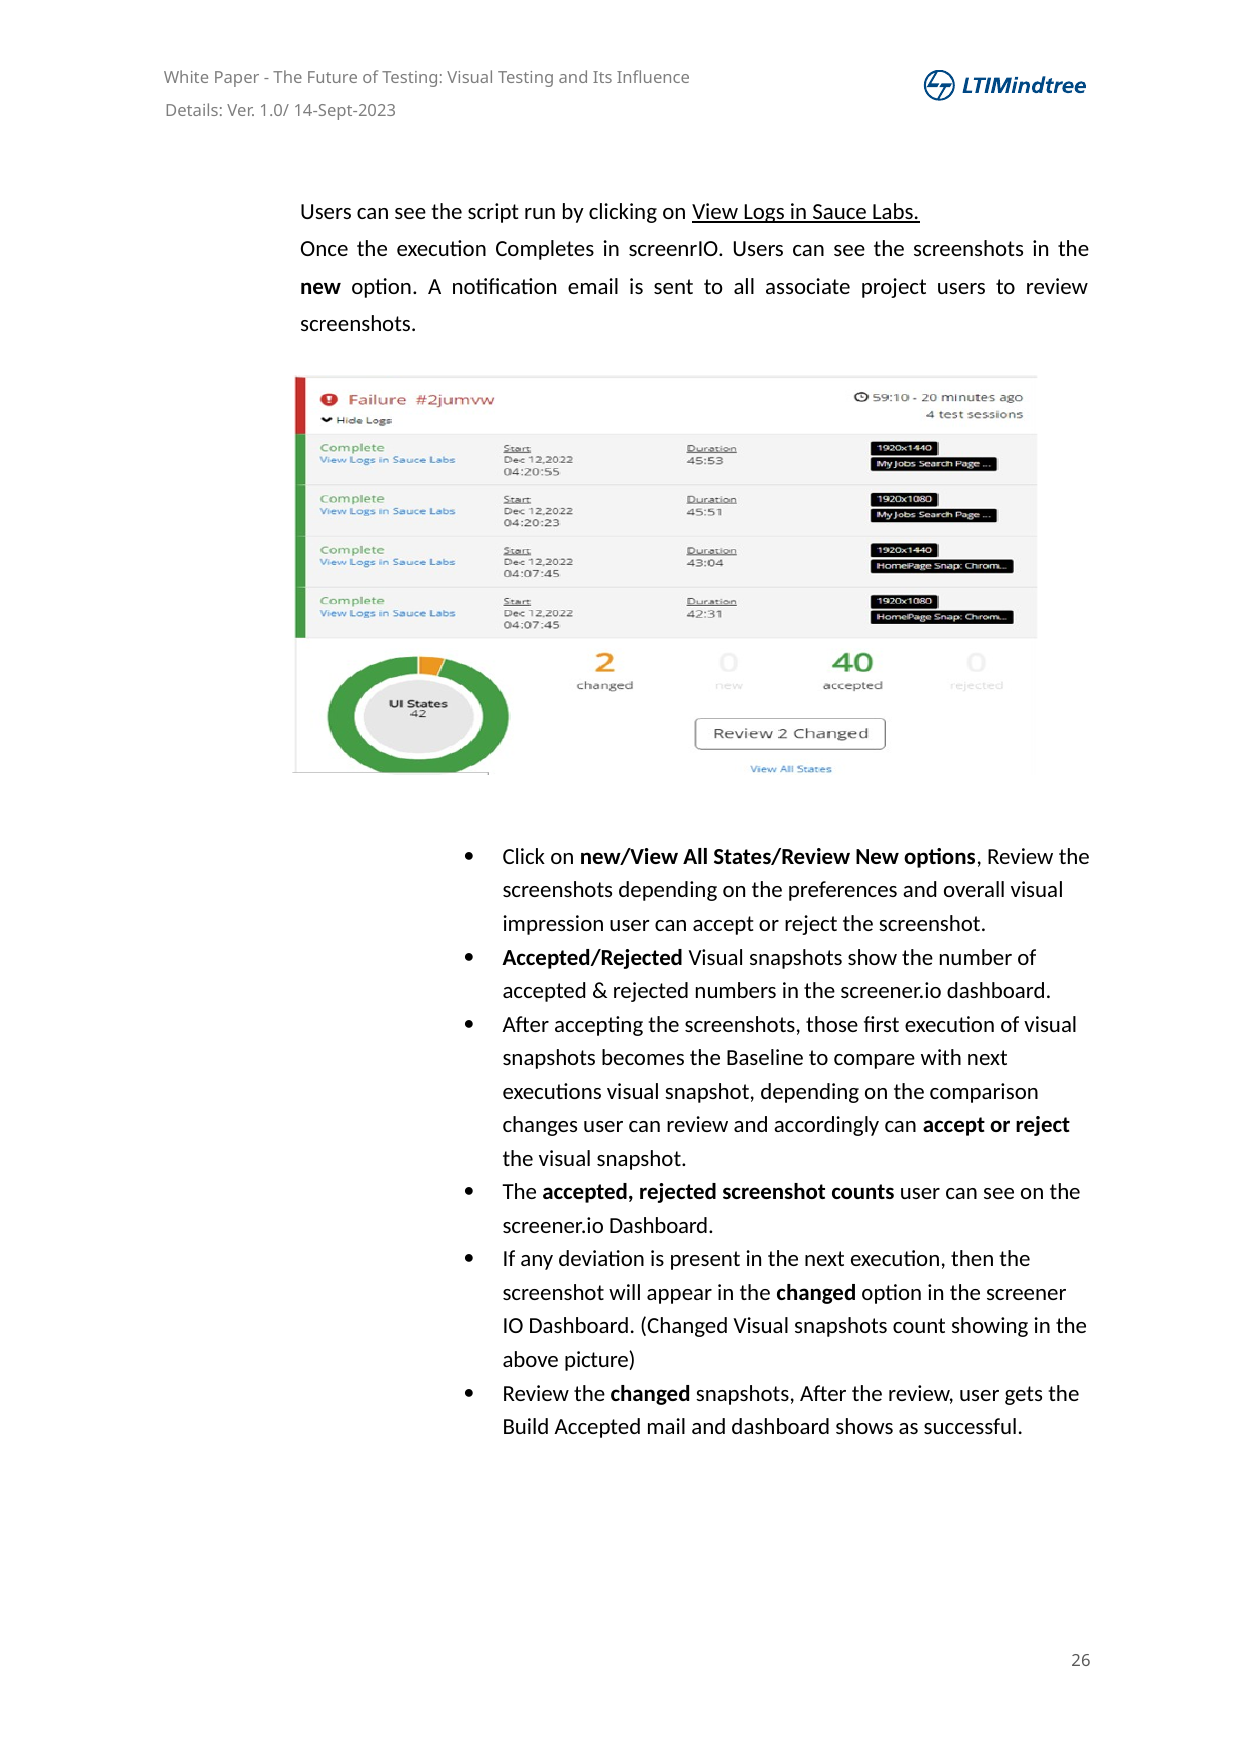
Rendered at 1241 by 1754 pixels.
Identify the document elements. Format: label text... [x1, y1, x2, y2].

list Review the changed snapshots, After the review, user gets the Build Accepted mail and dashboard shows as successful. [465, 1379, 1090, 1440]
list The accepted, rejected screenshot counts user can see on the screener.io Dashboard. [465, 1177, 1090, 1239]
text Users can see the script run by clicking on View Logs in Sauce Labs. [300, 187, 1090, 225]
list If any deviation is present in the next execution, then the screenshot will appear in the changed option in the screener IO Dashboard. (Changed Visual snapshots count showing in the above picture) [465, 1244, 1090, 1373]
picture [292, 375, 1038, 786]
list Click on new/View All States/Review New options, Review the screenshots depending on the preferences and overall visual impression user can accept or reject the screenshot. [465, 842, 1090, 937]
list Accepted/Rejected Visual snapshots show the number of accepted & rejected numbers in the screener.io dashboard. [465, 943, 1090, 1004]
list After accepting the screenshots, those first execution of visual snapshots becomes the Baseline to compare with next executions visual snapshot, depending on the comparison changes user can review and accordingly can accept or reject the visual snapshot. [465, 1010, 1090, 1172]
text Once the execution Completes in screenrIO. Users can see the screenshots in the new option. A notification email is sent to all associate project users to review screenshots. [300, 225, 1090, 337]
